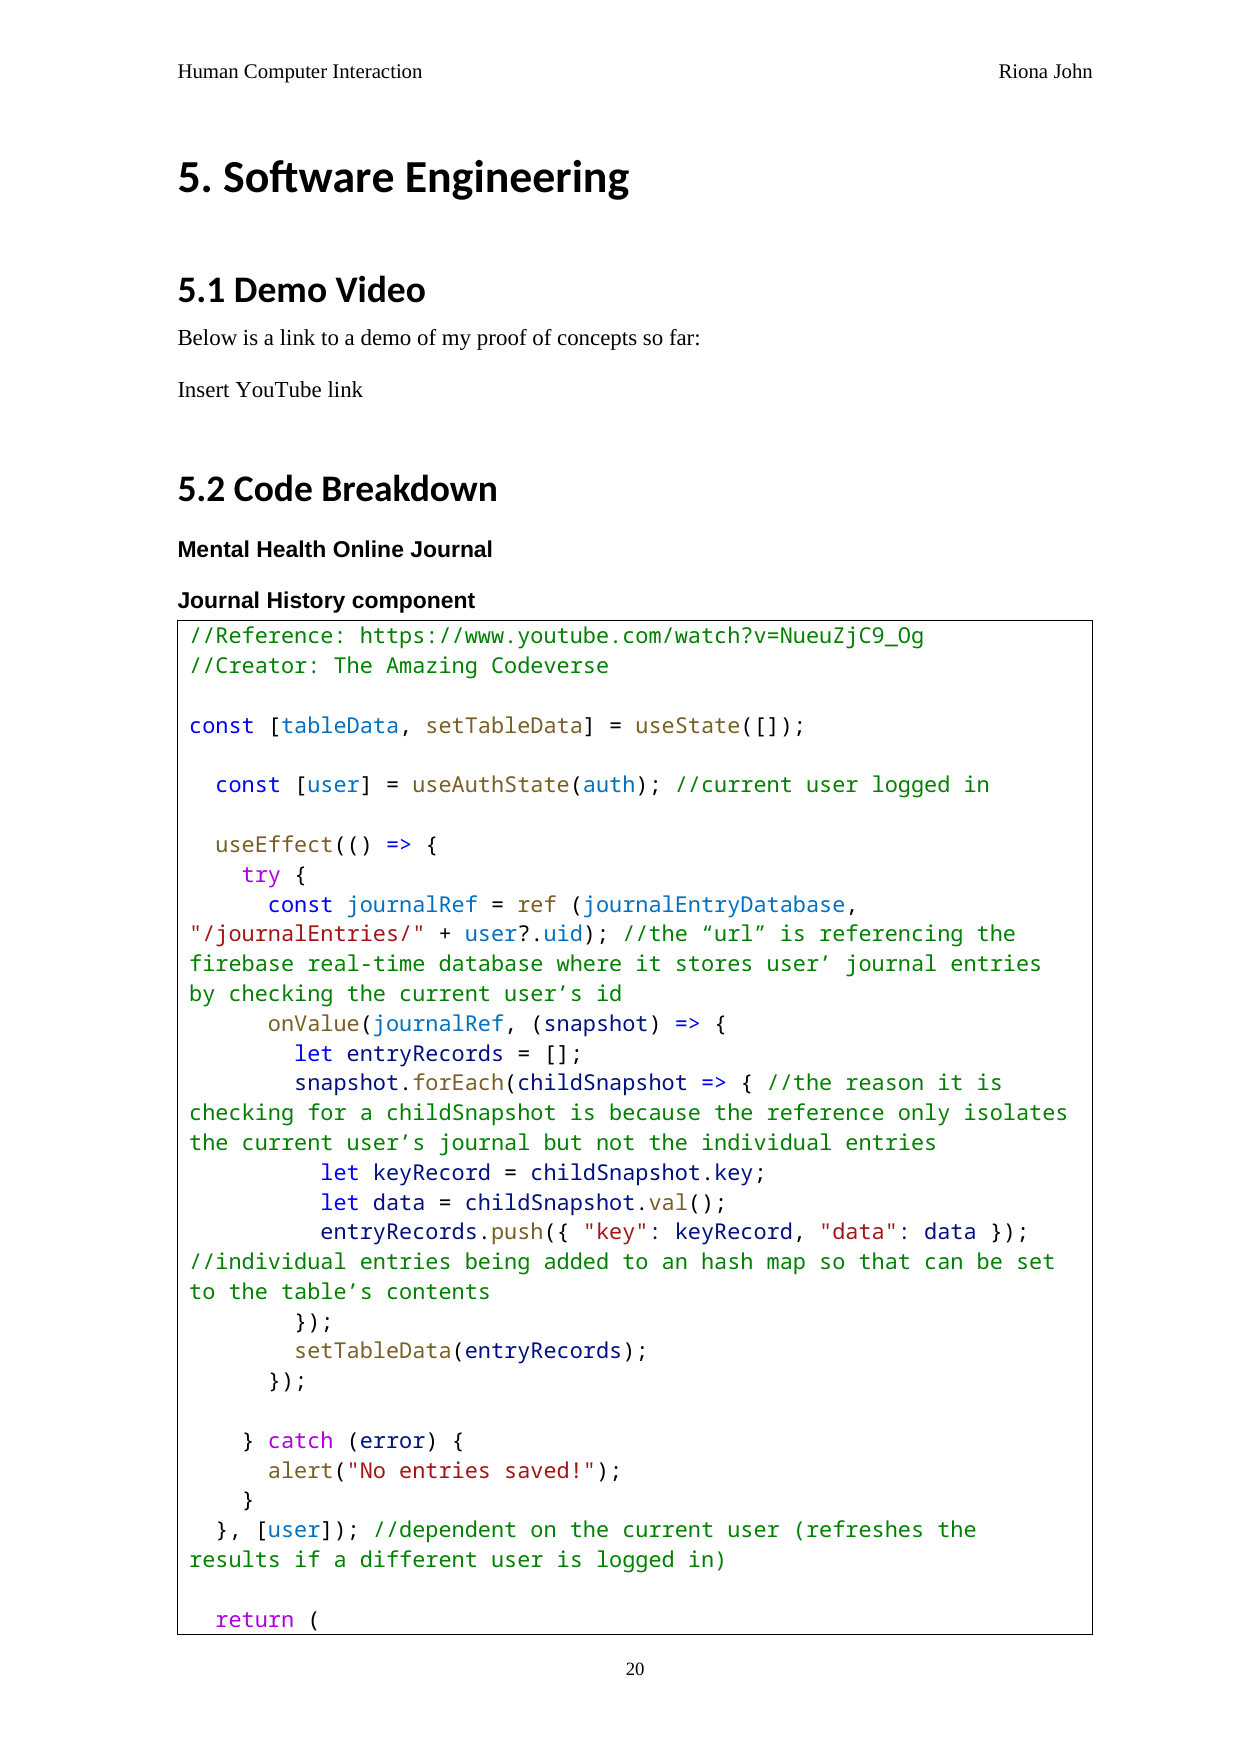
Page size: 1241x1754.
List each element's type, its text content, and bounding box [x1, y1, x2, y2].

subtitle 5. Software Engineering [177, 148, 1092, 204]
text Insert YouTube link [177, 376, 1092, 402]
subtitle 5.2 Code Breakdown [177, 465, 1092, 511]
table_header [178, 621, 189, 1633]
text Below is a link to a demo of my proof of concepts so far: [177, 324, 1092, 351]
subtitle 5.1 Demo Video [177, 266, 1092, 312]
subtitle Journal History component [177, 587, 1092, 613]
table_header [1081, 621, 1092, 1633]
subtitle Mental Health Online Journal [177, 536, 1092, 562]
